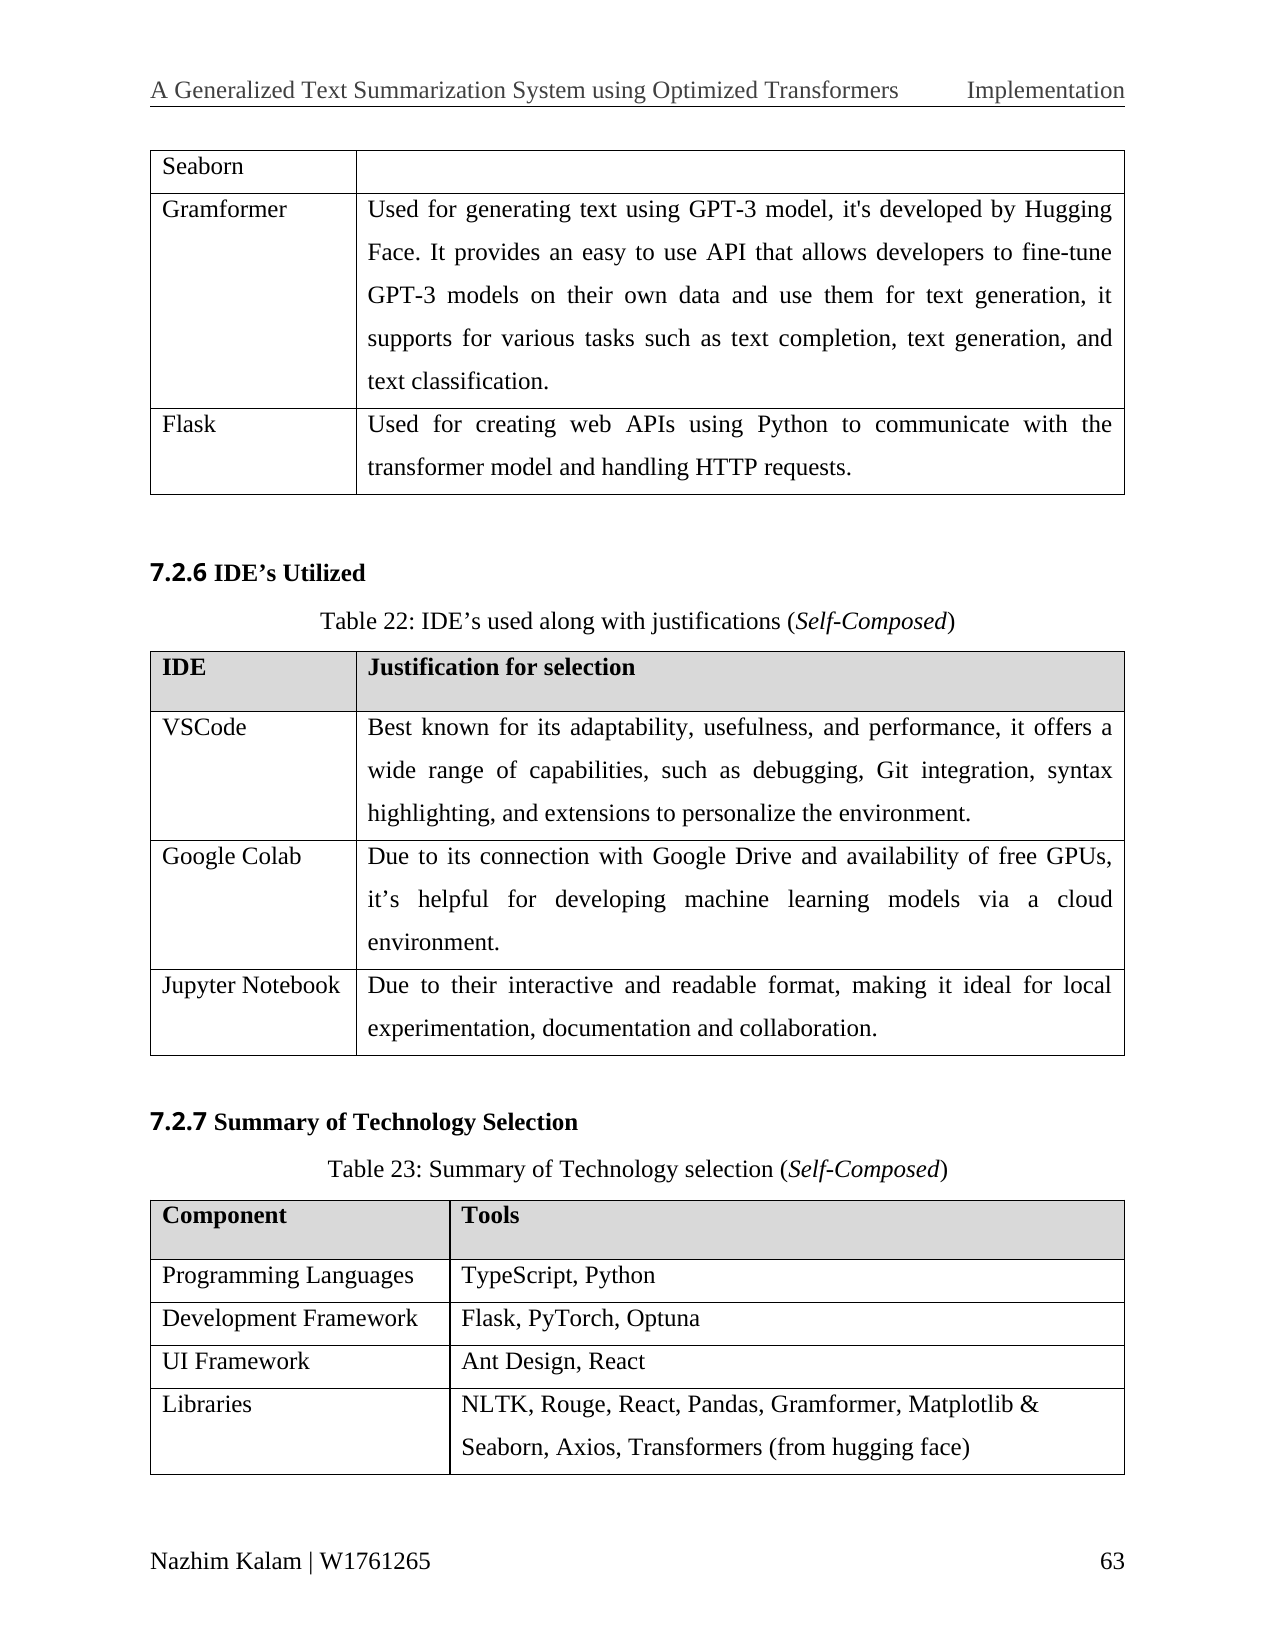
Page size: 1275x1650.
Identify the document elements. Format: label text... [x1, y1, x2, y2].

table_header IDE [151, 652, 356, 711]
table_cell Development Framework [151, 1303, 449, 1345]
subtitle 7.2.6 IDE’s Utilized [150, 555, 1125, 589]
table_cell TypeScript, Python [451, 1260, 1124, 1302]
table_cell Google Colab [151, 841, 356, 969]
table_header Justification for selection [357, 652, 1124, 711]
table_cell Due to its connection with Google Drive and availability of free GPUs, it’s helpful for developing machine learning models via a cloud environment. [357, 841, 1124, 969]
table_cell Used for creating web APIs using Python to communicate with the transformer model and handling HTTP requests. [357, 409, 1124, 494]
table_cell UI Framework [151, 1346, 449, 1388]
table_cell VSCode [151, 712, 356, 840]
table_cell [151, 151, 356, 193]
table_header Component [151, 1201, 449, 1259]
table_cell Programming Languages [151, 1260, 449, 1302]
subtitle 7.2.7 Summary of Technology Selection [150, 1103, 1125, 1137]
table_header Tools [451, 1201, 1124, 1259]
table_cell Best known for its adaptability, usefulness, and performance, it offers a wide range of capabilities, such as debugging, Git integration, syntax highlighting, and extensions to personalize the environment. [357, 712, 1124, 840]
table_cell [357, 151, 1124, 193]
table_cell Flask [151, 409, 356, 494]
table_cell Libraries [151, 1389, 449, 1474]
table_cell Jupyter Notebook [151, 970, 356, 1055]
table_cell Ant Design, React [451, 1346, 1124, 1388]
table_cell Due to their interactive and readable format, making it ideal for local experimentation, documentation and collaboration. [357, 970, 1124, 1055]
table_cell Used for generating text using GPT-3 model, it's developed by Hugging Face. It provides an easy to use API that allows developers to fine-tune GPT-3 models on their own data and use them for text generation, it supports for various tasks such as text completion, text generation, and text classification. [357, 194, 1124, 408]
table_cell Flask, PyTorch, Optuna [451, 1303, 1124, 1345]
table_cell Gramformer [151, 194, 356, 408]
table_cell NLTK, Rouge, React, Pandas, Gramformer, Matplotlib & Seaborn, Axios, Transformers (from hugging face) [451, 1389, 1124, 1474]
